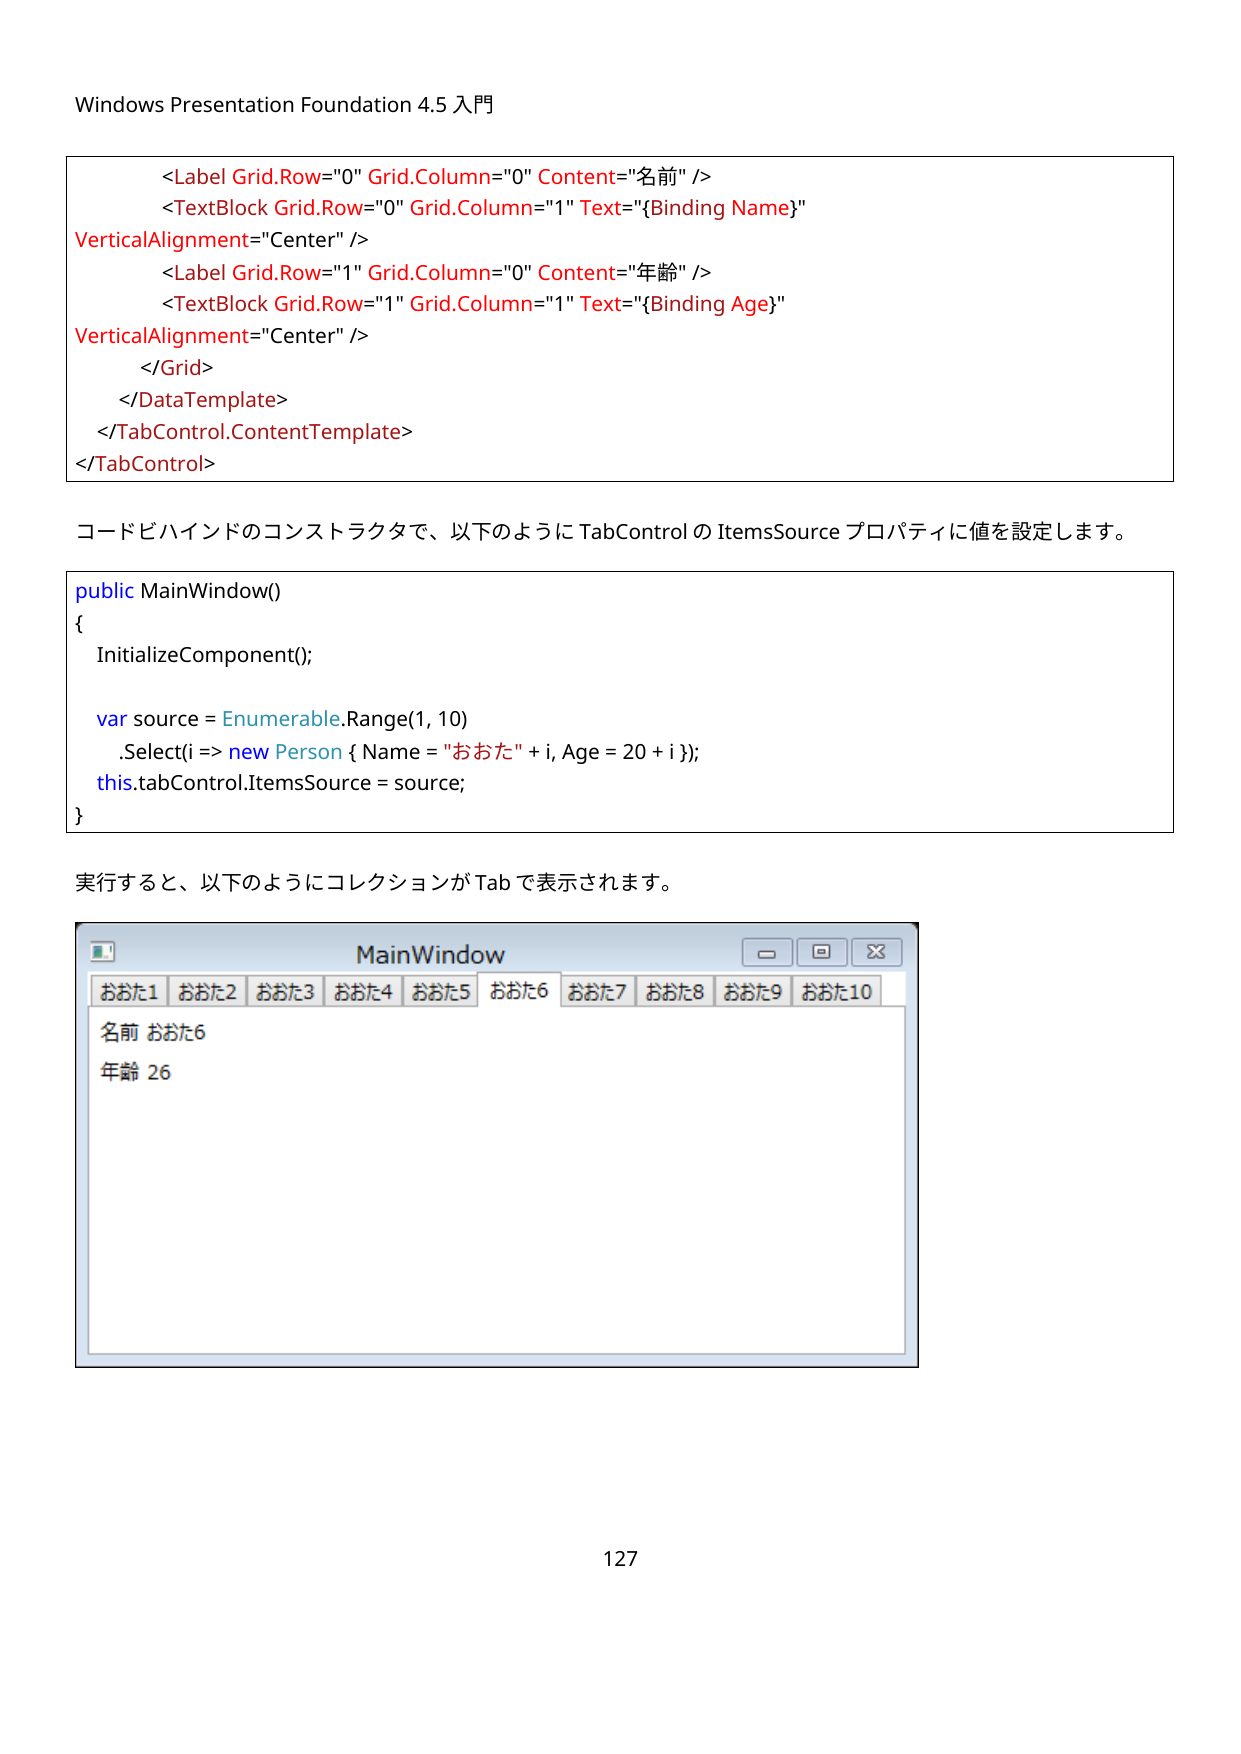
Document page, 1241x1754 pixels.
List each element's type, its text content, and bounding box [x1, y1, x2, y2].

text } [67, 795, 1173, 832]
text { [75, 606, 1165, 638]
text </TabControl.ContentTemplate> [75, 415, 1165, 444]
text <TextBlock Grid.Row="1" Grid.Column="1" Text="{Binding Age}" VerticalAlignment="Center" /> [75, 287, 1165, 351]
text </DataTemplate> [75, 383, 1165, 415]
text var source = Enumerable.Range(1, 10) [75, 702, 1165, 734]
text <TextBlock Grid.Row="0" Grid.Column="1" Text="{Binding Name}" VerticalAlignment="Center" /> [75, 191, 1165, 255]
text <Label Grid.Row="0" Grid.Column="0" Content="名前" /> [67, 157, 1173, 191]
text コードビハインドのコンストラクタで、以下のようにTabControlのItemsSourceプロパティに値を設定します。 [75, 514, 1165, 546]
text this.tabControl.ItemsSource = source; [75, 766, 1165, 795]
text InitializeComponent(); [75, 638, 1165, 670]
text </TabControl> [67, 444, 1173, 481]
text 実行すると、以下のようにコレクションがTabで表示されます。 [75, 865, 1165, 897]
text public MainWindow() [67, 572, 1173, 606]
text <Label Grid.Row="1" Grid.Column="0" Content="年齢" /> [75, 255, 1165, 287]
text </Grid> [75, 351, 1165, 383]
text .Select(i => new Person { Name = "おおた" + i, Age = 20 + i }); [75, 734, 1165, 766]
picture [76, 923, 918, 1367]
